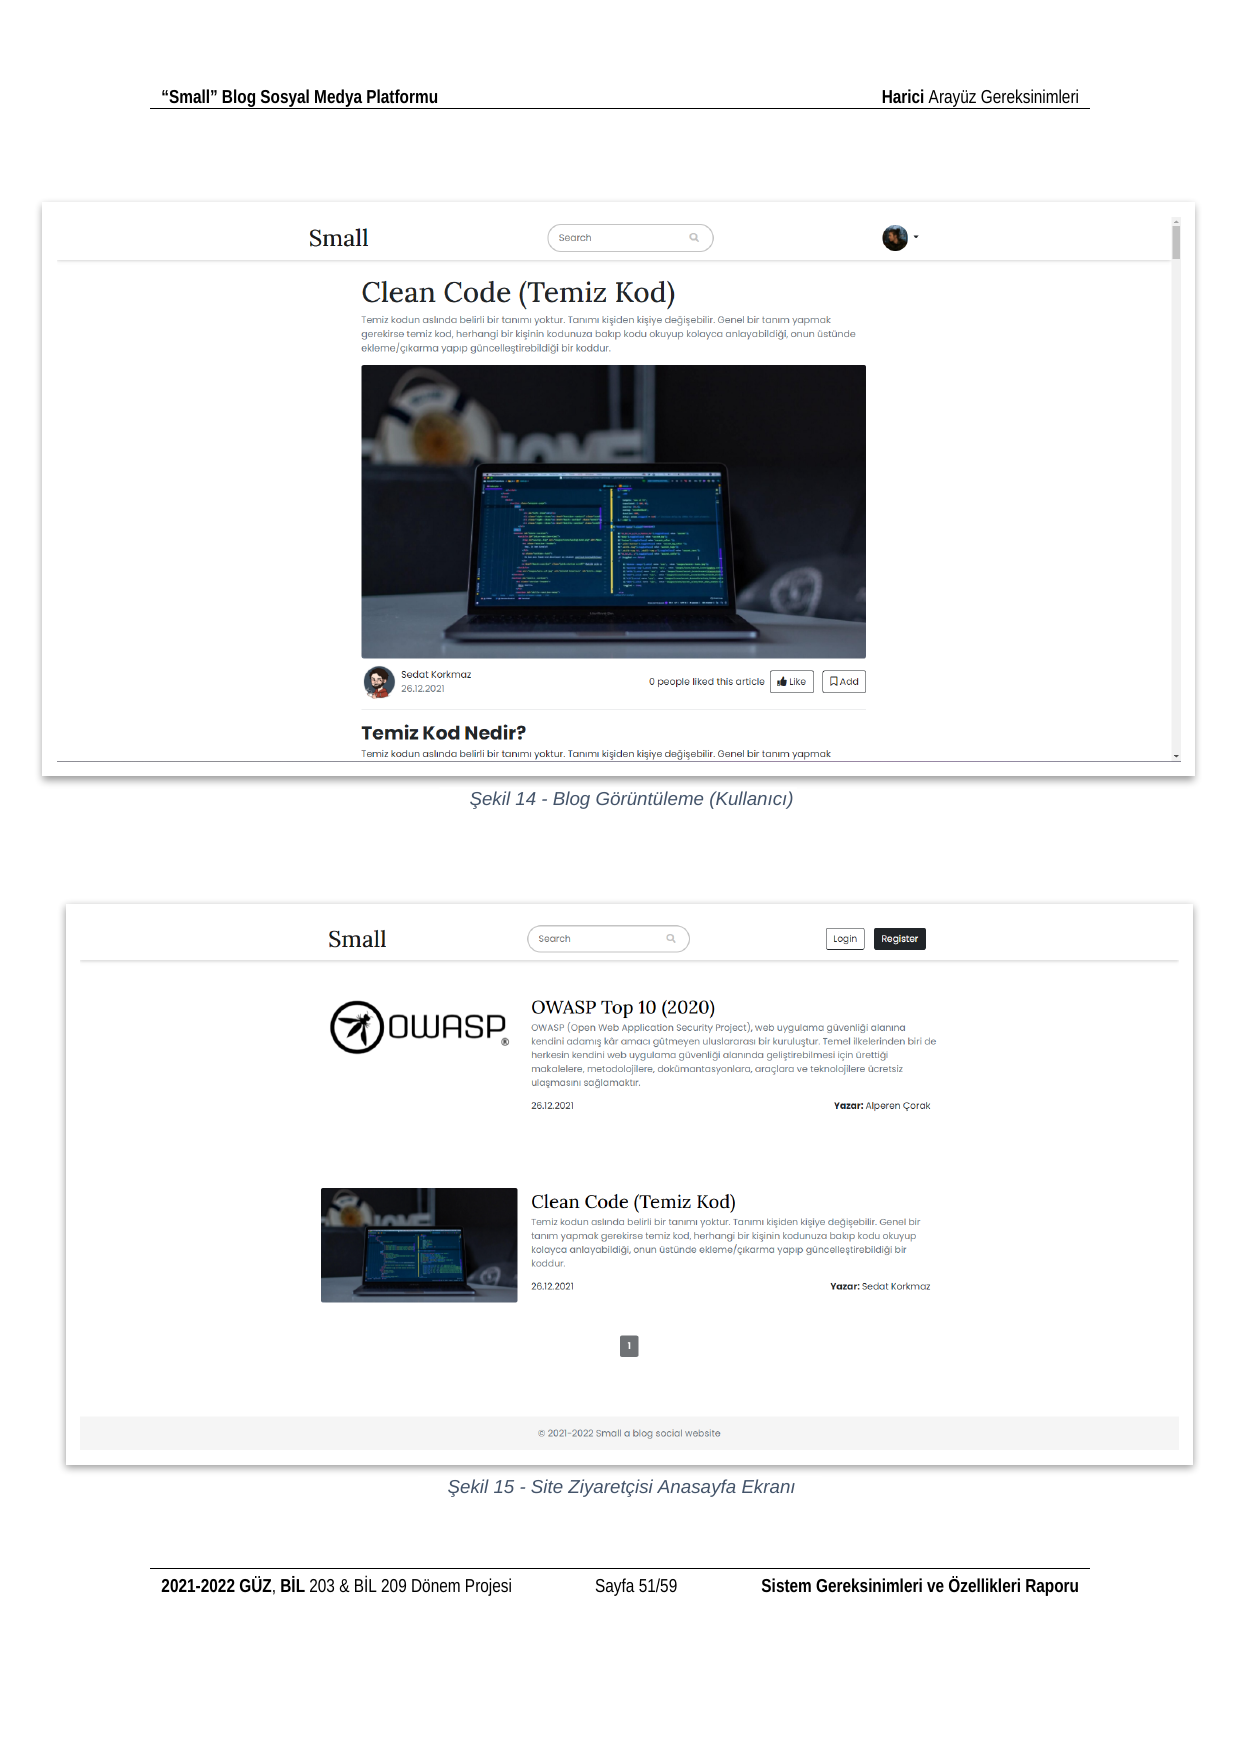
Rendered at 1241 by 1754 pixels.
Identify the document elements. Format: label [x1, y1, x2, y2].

picture [57, 217, 1181, 762]
picture [80, 919, 1179, 1450]
